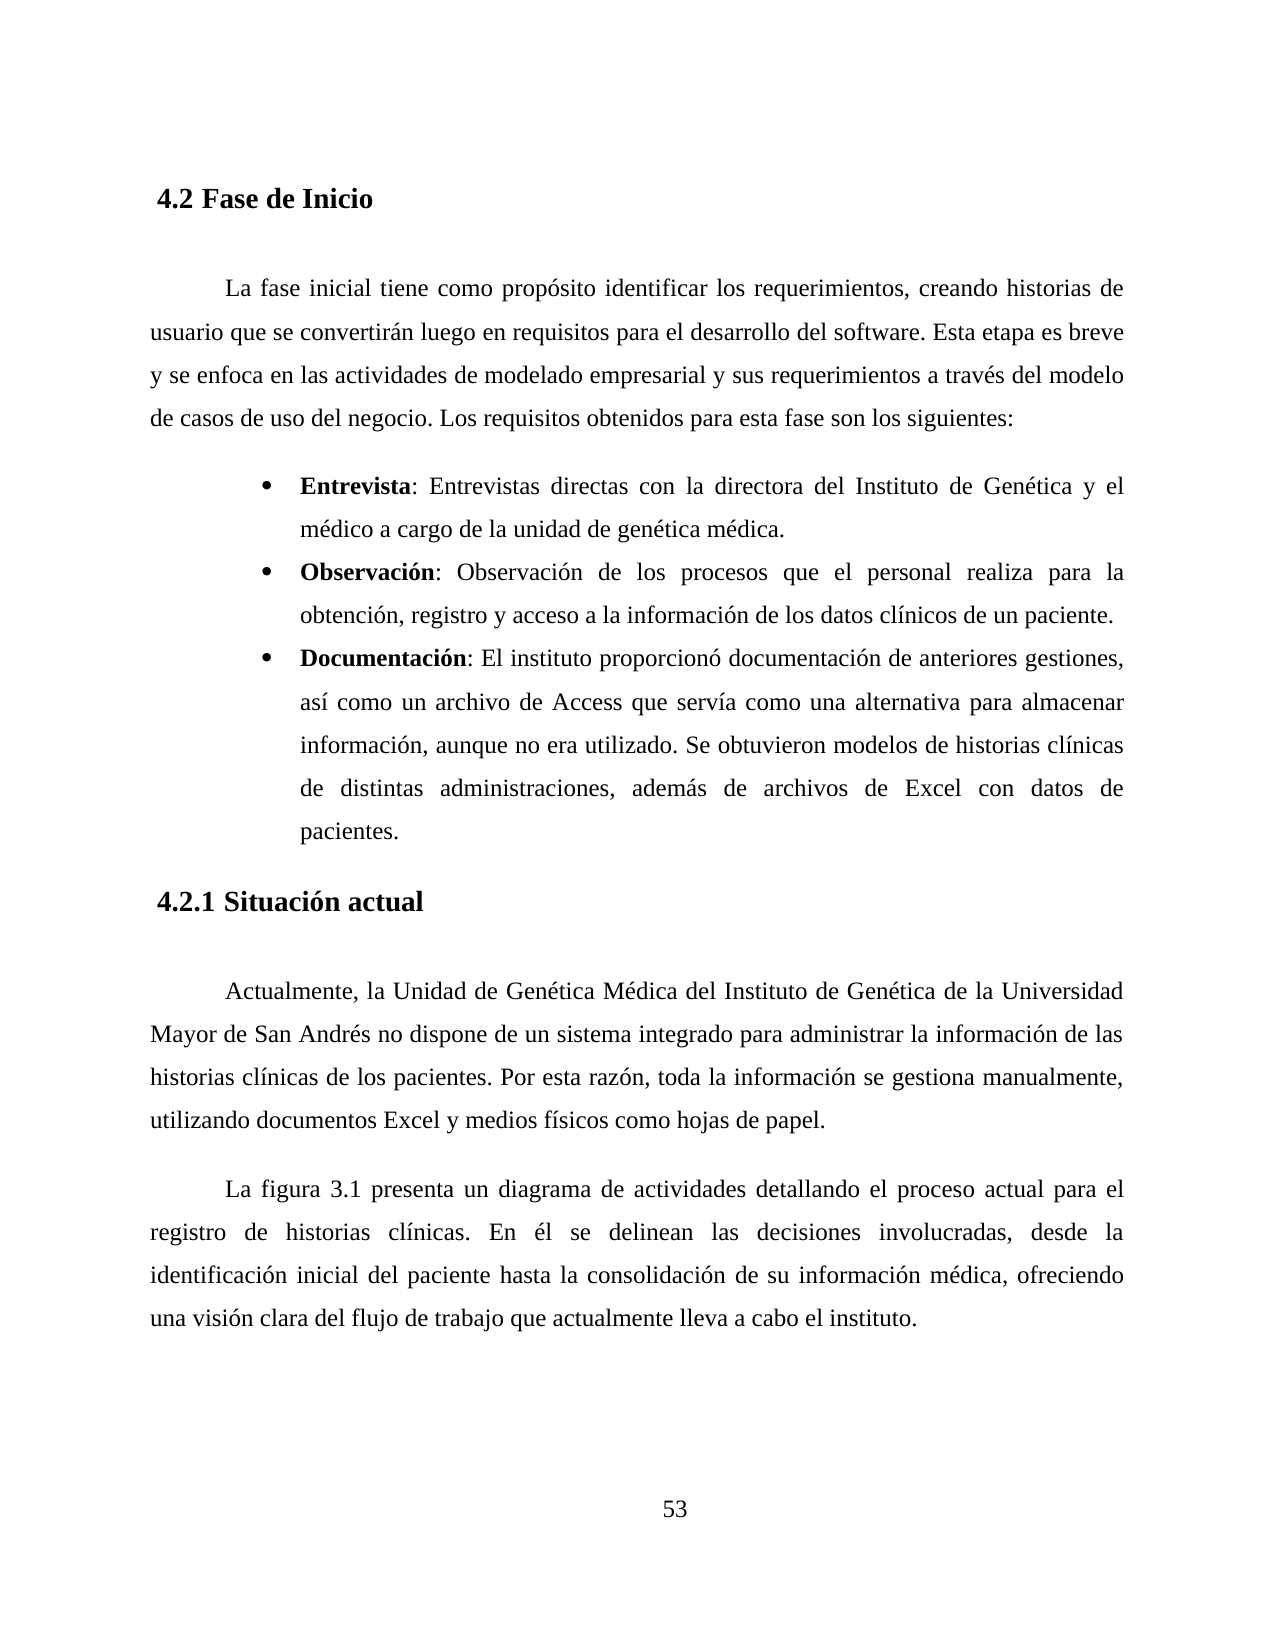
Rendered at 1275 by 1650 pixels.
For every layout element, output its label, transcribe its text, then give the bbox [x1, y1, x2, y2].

list Observación: Observación de los procesos que el personal realiza para la obtención, registro y acceso a la información de los datos clínicos de un paciente. [262, 557, 1125, 629]
text La fase inicial tiene como propósito identificar los requerimientos, creando historias de usuario que se convertirán luego en requisitos para el desarrollo del software. Esta etapa es breve y se enfoca en las actividades de modelado empresarial y sus requerimientos a través del modelo de casos de uso del negocio. Los requisitos obtenidos para esta fase son los siguientes: [150, 273, 1125, 432]
text Actualmente, la Unidad de Genética Médica del Instituto de Genética de la Universidad Mayor de San Andrés no dispone de un sistema integrado para administrar la información de las historias clínicas de los pacientes. Por esta razón, toda la información se gestiona manualmente, utilizando documentos Excel y medios físicos como hojas de papel. [150, 976, 1125, 1134]
subtitle Situación actual [157, 884, 1125, 918]
list Entrevista: Entrevistas directas con la directora del Instituto de Genética y el médico a cargo de la unidad de genética médica. [262, 471, 1125, 543]
list Documentación: El instituto proporcionó documentación de anteriores gestiones, así como un archivo de Access que servía como una alternativa para almacenar información, aunque no era utilizado. Se obtuvieron modelos de historias clínicas de distintas administraciones, además de archivos de Excel con datos de pacientes. [262, 643, 1125, 845]
text La figura 3.1 presenta un diagrama de actividades detallando el proceso actual para el registro de historias clínicas. En él se delinean las decisiones involucradas, desde la identificación inicial del paciente hasta la consolidación de su información médica, ofreciendo una visión clara del flujo de trabajo que actualmente lleva a cabo el instituto. [150, 1174, 1125, 1332]
subtitle Fase de Inicio [157, 181, 1125, 215]
